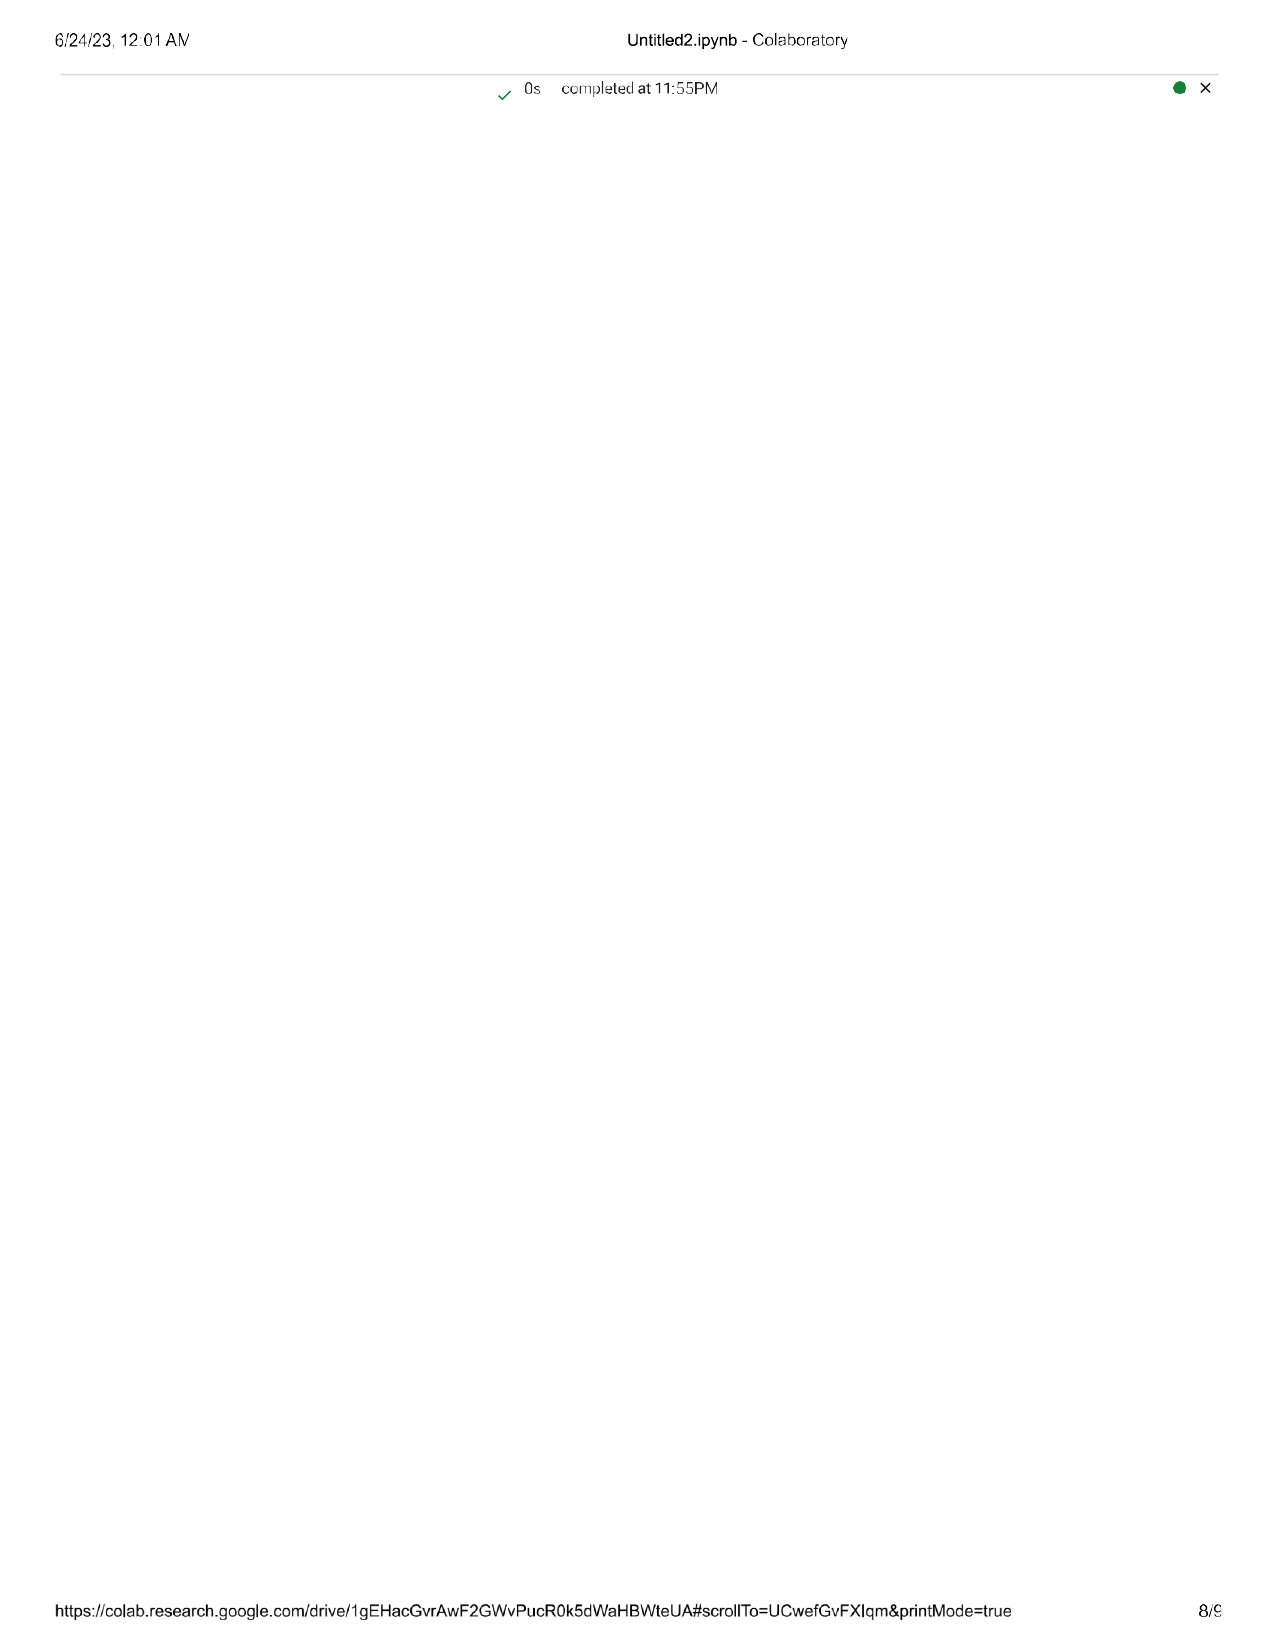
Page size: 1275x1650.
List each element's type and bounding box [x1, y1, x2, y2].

picture [525, 82, 540, 94]
picture [55, 1603, 1011, 1620]
picture [562, 81, 633, 97]
picture [165, 33, 189, 46]
picture [55, 33, 114, 49]
picture [1199, 1604, 1222, 1617]
picture [672, 82, 693, 94]
picture [695, 82, 717, 94]
picture [1173, 81, 1186, 94]
picture [742, 33, 848, 49]
picture [129, 33, 159, 46]
